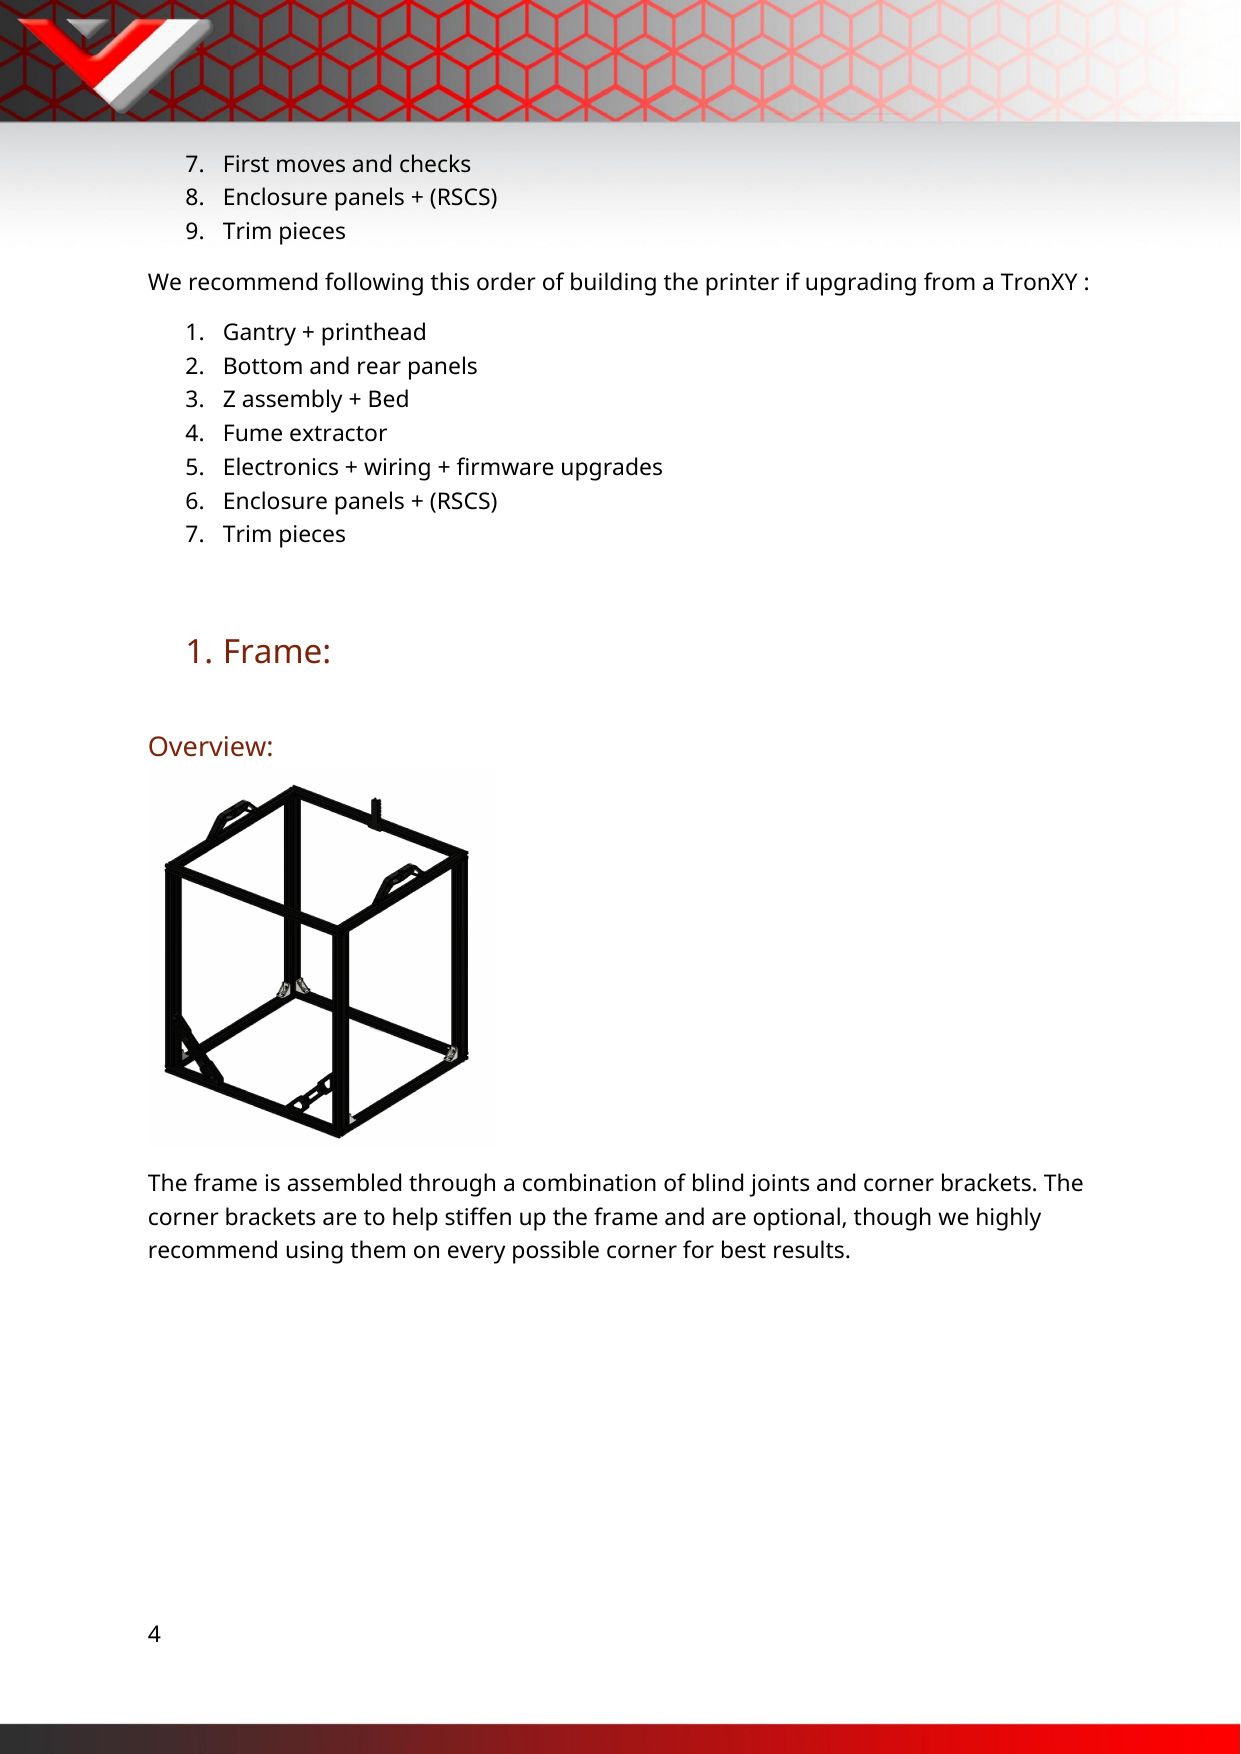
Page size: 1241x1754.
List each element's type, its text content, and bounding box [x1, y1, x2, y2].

list Gantry + printhead [185, 316, 1093, 347]
subtitle Overview: [148, 727, 1093, 764]
list Trim pieces [185, 215, 1093, 246]
list Enclosure panels + (RSCS) [185, 181, 1093, 213]
list Trim pieces [185, 518, 1093, 550]
list First moves and checks [185, 148, 1093, 179]
list Fume extractor [185, 417, 1093, 448]
subtitle Frame: [185, 628, 1093, 673]
picture [0, 0, 1241, 1754]
list Enclosure panels + (RSCS) [185, 485, 1093, 516]
list Bottom and rear panels [185, 350, 1093, 381]
text We recommend following this order of building the printer if upgrading from a TronXY : [148, 266, 1093, 297]
list Z assembly + Bed [185, 383, 1093, 415]
text The frame is assembled through a combination of blind joints and corner brackets. The corner brackets are to help stiffen up the frame and are optional, though we highly recommend using them on every possible corner for best results. [148, 1167, 1093, 1266]
list Electronics + wiring + firmware upgrades [185, 451, 1093, 482]
